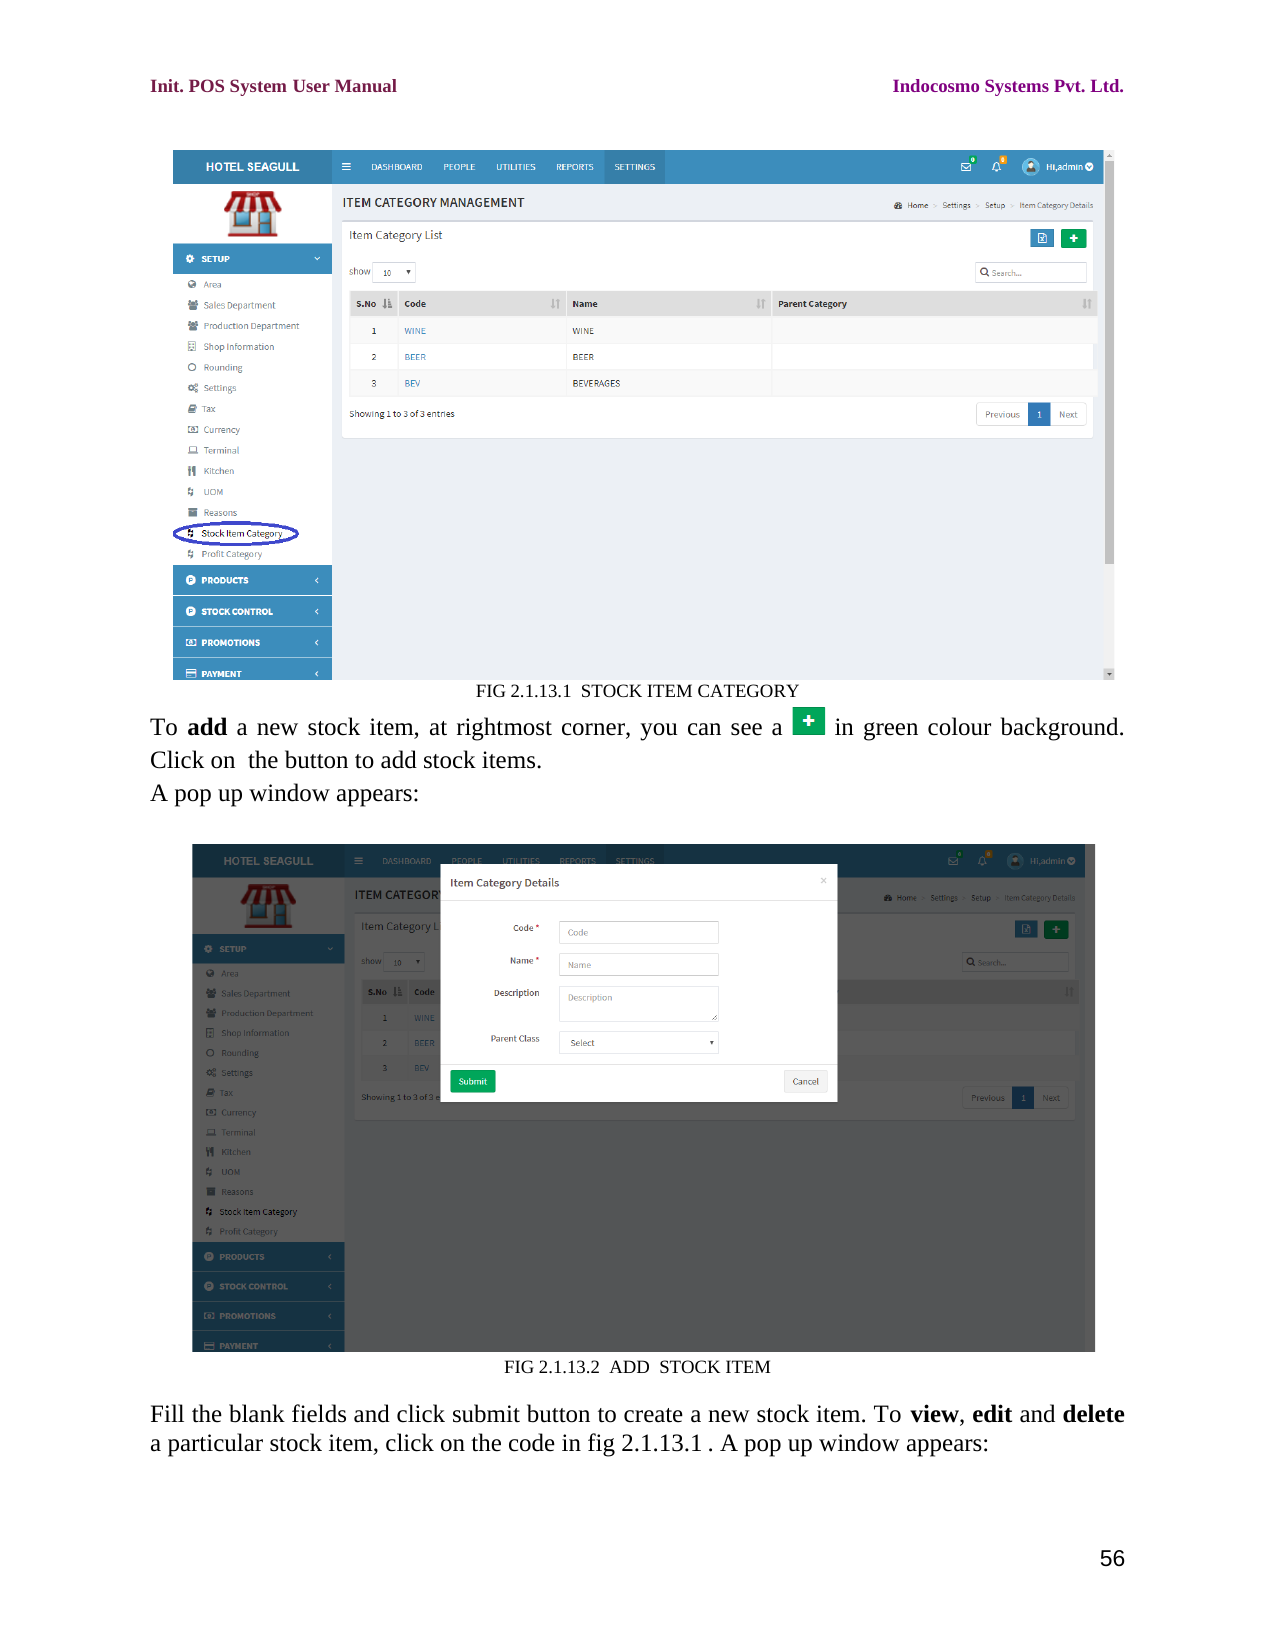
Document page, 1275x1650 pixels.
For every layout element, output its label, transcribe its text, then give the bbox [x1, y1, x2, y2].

text Fill the blank fields and click submit button to create a new stock item. To view, edit and delete a particular stock item, click on the code in fig 2.1.13.1 . A pop up window appears: [150, 1399, 1125, 1457]
text A pop up window appears: [150, 778, 1125, 807]
text FIG 2.1.13.2 ADD STOCK ITEM [150, 1356, 1125, 1378]
text To add a new stock item, at rightmost corner, you can see a in green colour background. Click on the button to add stock items. [150, 704, 1125, 774]
picture [792, 704, 826, 736]
picture [192, 844, 1096, 1352]
text FIG 2.1.13.1 STOCK ITEM CATEGORY [150, 679, 1125, 701]
picture [173, 150, 1115, 680]
